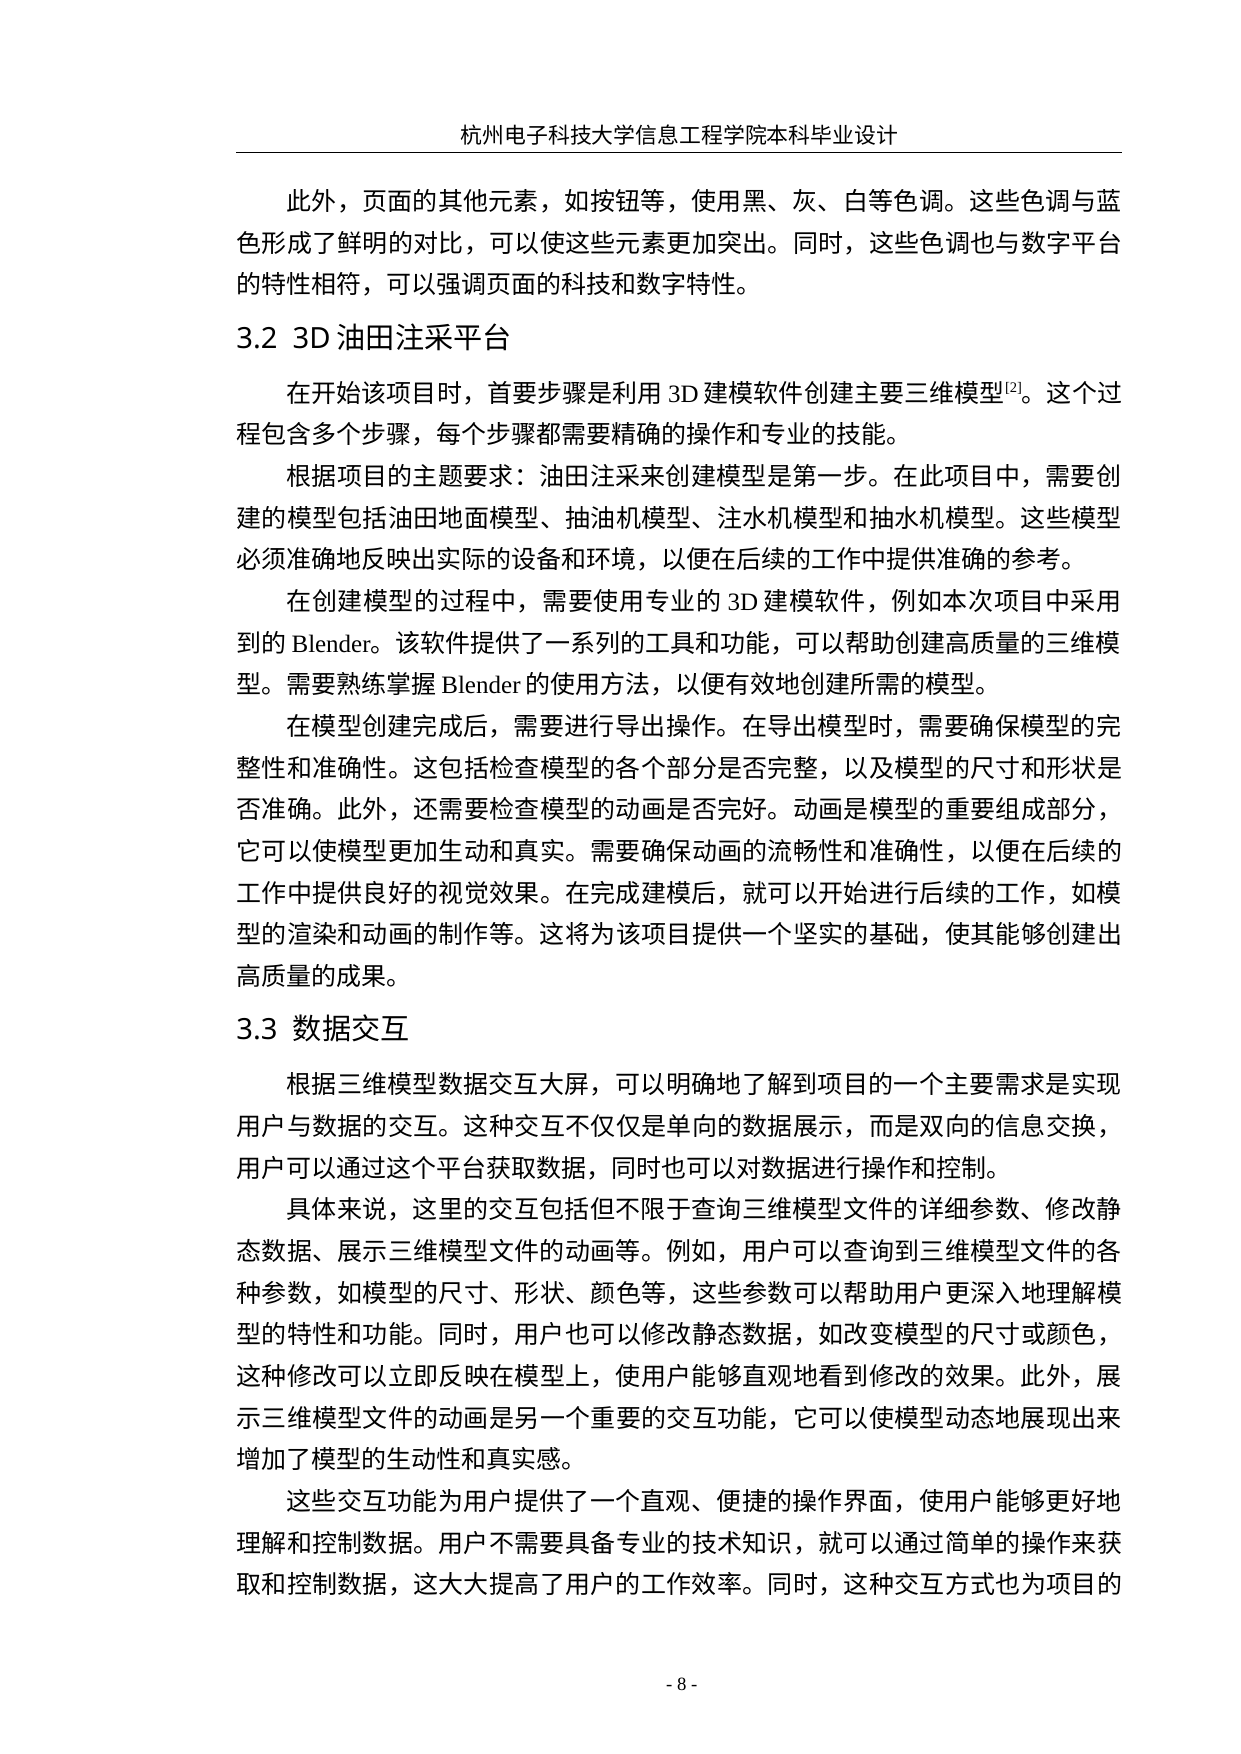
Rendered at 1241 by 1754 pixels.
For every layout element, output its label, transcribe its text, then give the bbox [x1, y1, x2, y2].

subtitle 3.3 数据交互 [236, 1006, 1122, 1048]
text 根据三维模型数据交互大屏，可以明确地了解到项目的一个主要需求是实现用户与数据的交互。这种交互不仅仅是单向的数据展示，而是双向的信息交换，用户可以通过这个平台获取数据，同时也可以对数据进行操作和控制。 [236, 1061, 1122, 1186]
subtitle 3.2 3D油田注采平台 [236, 315, 1122, 356]
text 在模型创建完成后，需要进行导出操作。在导出模型时，需要确保模型的完整性和准确性。这包括检查模型的各个部分是否完整，以及模型的尺寸和形状是否准确。此外，还需要检查模型的动画是否完好。动画是模型的重要组成部分，它可以使模型更加生动和真实。需要确保动画的流畅性和准确性，以便在后续的工作中提供良好的视觉效果。在完成建模后，就可以开始进行后续的工作，如模型的渲染和动画的制作等。这将为该项目提供一个坚实的基础，使其能够创建出高质量的成果。 [236, 702, 1122, 994]
text 在创建模型的过程中，需要使用专业的3D建模软件，例如本次项目中采用到的Blender。该软件提供了一系列的工具和功能，可以帮助创建高质量的三维模型。需要熟练掌握Blender的使用方法，以便有效地创建所需的模型。 [236, 577, 1122, 702]
text 在开始该项目时，首要步骤是利用3D建模软件创建主要三维模型[8]。这个过程包含多个步骤，每个步骤都需要精确的操作和专业的技能。 [236, 369, 1122, 452]
text 根据项目的主题要求：油田注采来创建模型是第一步。在此项目中，需要创建的模型包括油田地面模型、抽油机模型、注水机模型和抽水机模型。这些模型必须准确地反映出实际的设备和环境，以便在后续的工作中提供准确的参考。 [236, 452, 1122, 577]
text 具体来说，这里的交互包括但不限于查询三维模型文件的详细参数、修改静态数据、展示三维模型文件的动画等。例如，用户可以查询到三维模型文件的各种参数，如模型的尺寸、形状、颜色等，这些参数可以帮助用户更深入地理解模型的特性和功能。同时，用户也可以修改静态数据，如改变模型的尺寸或颜色，这种修改可以立即反映在模型上，使用户能够直观地看到修改的效果。此外，展示三维模型文件的动画是另一个重要的交互功能，它可以使模型动态地展现出来，增加了模型的生动性和真实感。 [236, 1186, 1122, 1477]
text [236, 1477, 1122, 1602]
text 此外，页面的其他元素，如按钮等，使用黑、灰、白等色调。这些色调与蓝色形成了鲜明的对比，可以使这些元素更加突出。同时，这些色调也与数字平台的特性相符，可以强调页面的科技和数字特性。 [236, 177, 1122, 302]
